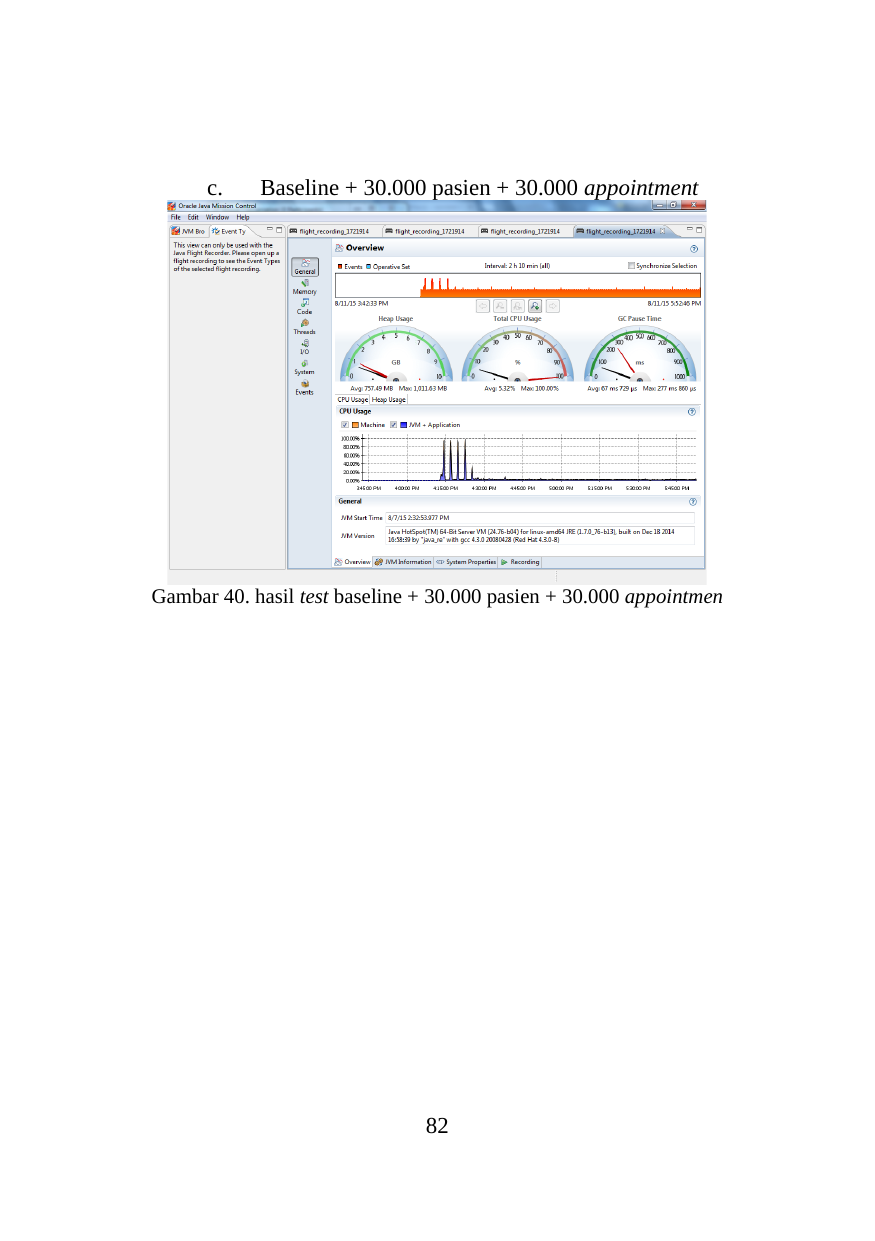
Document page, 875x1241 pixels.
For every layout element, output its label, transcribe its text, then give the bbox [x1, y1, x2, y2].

list Baseline + 30.000 pasien + 30.000 appointment [223, 174, 756, 200]
picture [167, 200, 707, 585]
